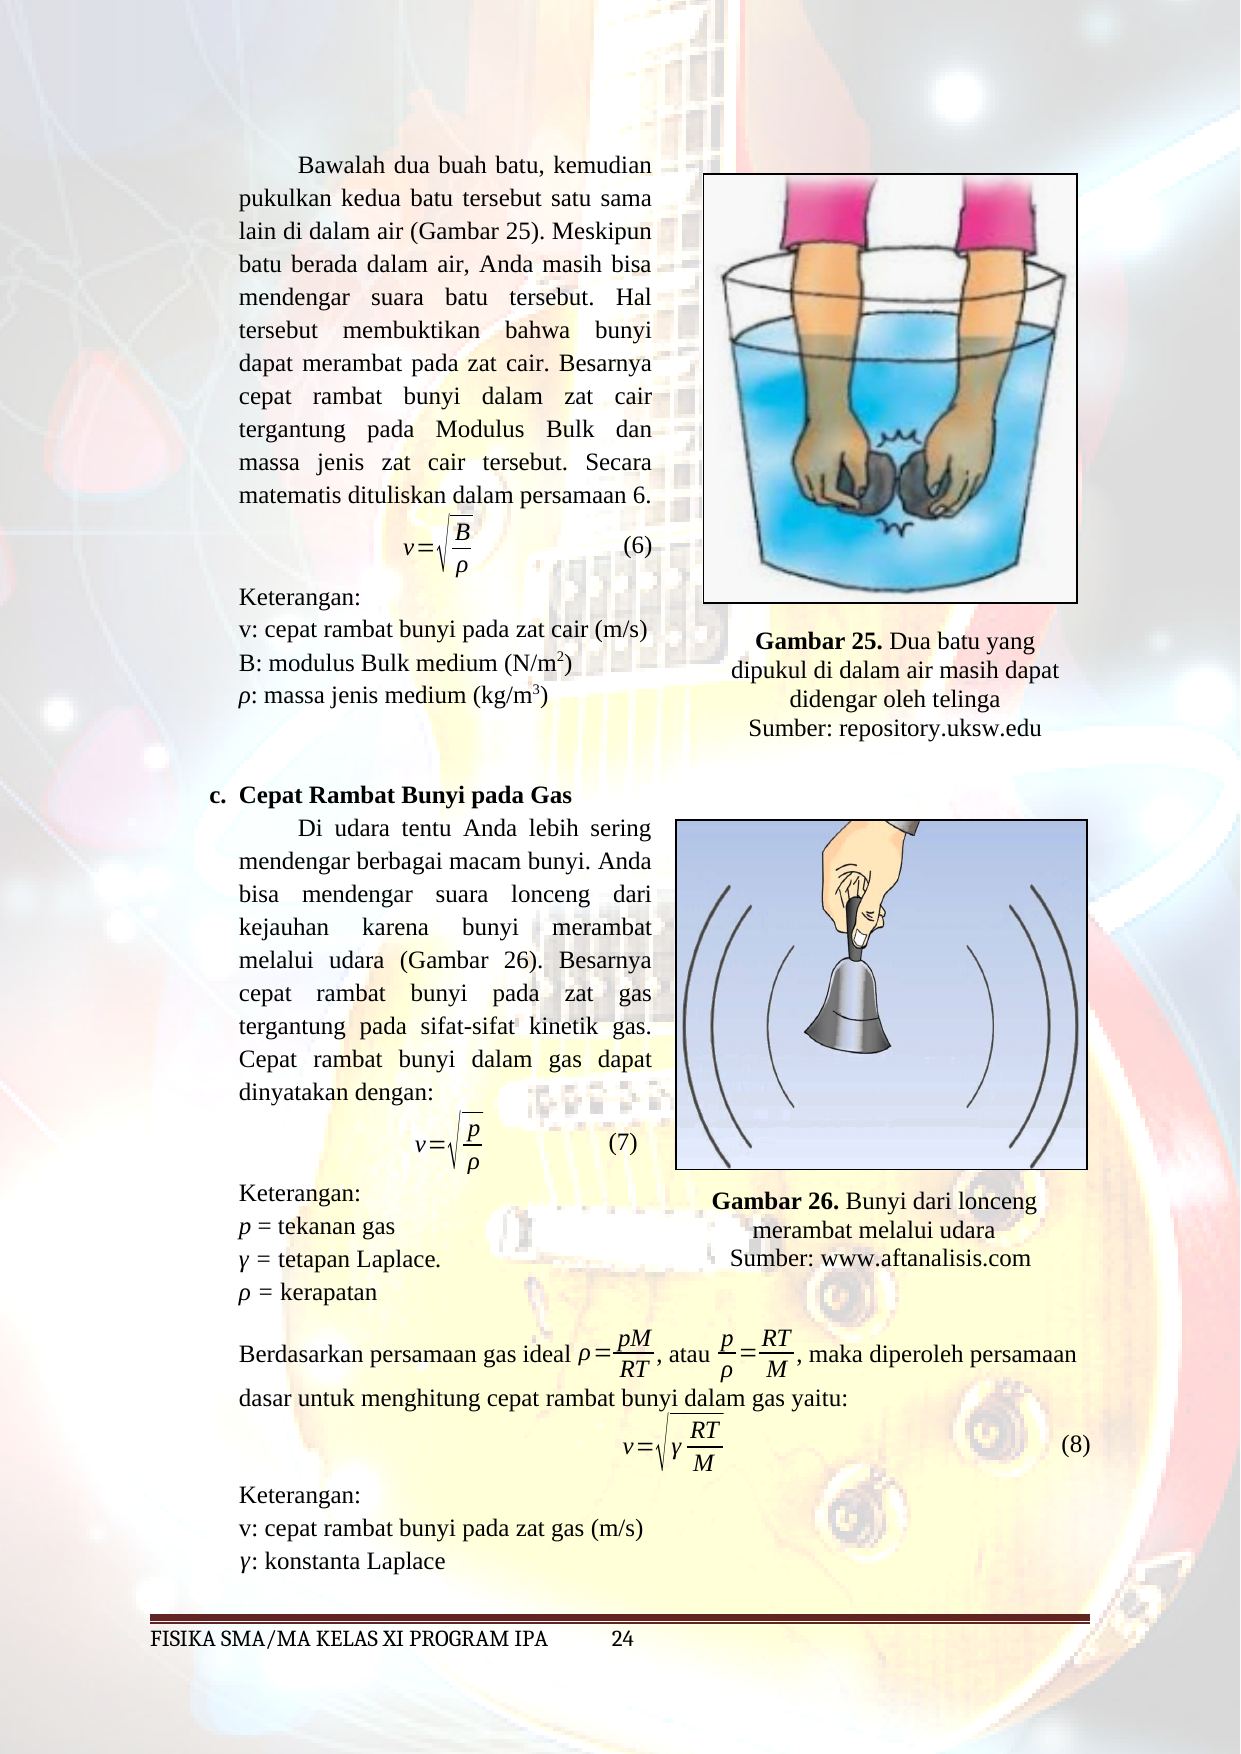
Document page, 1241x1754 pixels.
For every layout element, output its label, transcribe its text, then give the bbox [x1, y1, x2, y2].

text Keterangan: [239, 1178, 1090, 1207]
text : konstanta Laplace [239, 1546, 1090, 1575]
text Bawalah dua buah batu, kemudian pukulkan kedua batu tersebut satu sama lain di dalam air (Gambar 25). Meskipun batu berada dalam air, Anda masih bisa mendengar suara batu tersebut. Hal tersebut membuktikan bahwa bunyi dapat merambat pada zat cair. Besarnya cepat rambat bunyi dalam zat cair tergantung pada Modulus Bulk dan massa jenis zat cair tersebut. Secara matematis dituliskan dalam persamaan 6. [239, 150, 652, 509]
list Cepat Rambat Bunyi pada Gas [209, 780, 1090, 808]
text v: cepat rambat bunyi pada zat gas (m/s) [150, 1513, 1090, 1542]
text (6) [239, 513, 652, 577]
text Keterangan: [150, 582, 1090, 610]
text ρ = kerapatan [239, 1277, 1090, 1306]
text v: cepat rambat bunyi pada zat cair (m/s) [150, 614, 1090, 643]
text γ = tetapan Laplace. [239, 1244, 1090, 1273]
text (8) [239, 1412, 1090, 1476]
picture [704, 175, 1076, 602]
picture [677, 821, 1086, 1169]
text Berdasarkan persamaan gas ideal , atau , maka diperoleh persamaan dasar untuk menghitung cepat rambat bunyi dalam gas yaitu: [239, 1324, 1090, 1412]
text Di udara tentu Anda lebih sering mendengar berbagai macam bunyi. Anda bisa mendengar suara lonceng dari kejauhan karena bunyi merambat melalui udara (Gambar 26). Besarnya cepat rambat bunyi pada zat gas tergantung pada sifat-sifat kinetik gas. Cepat rambat bunyi dalam gas dapat dinyatakan dengan: [239, 813, 652, 1106]
text (7) [239, 1110, 637, 1174]
text ρ: massa jenis medium (kg/m3) [150, 681, 1090, 709]
text p = tekanan gas [239, 1211, 1090, 1240]
text Keterangan: [150, 1480, 1090, 1509]
text B: modulus Bulk medium (N/m2) [150, 648, 1090, 676]
